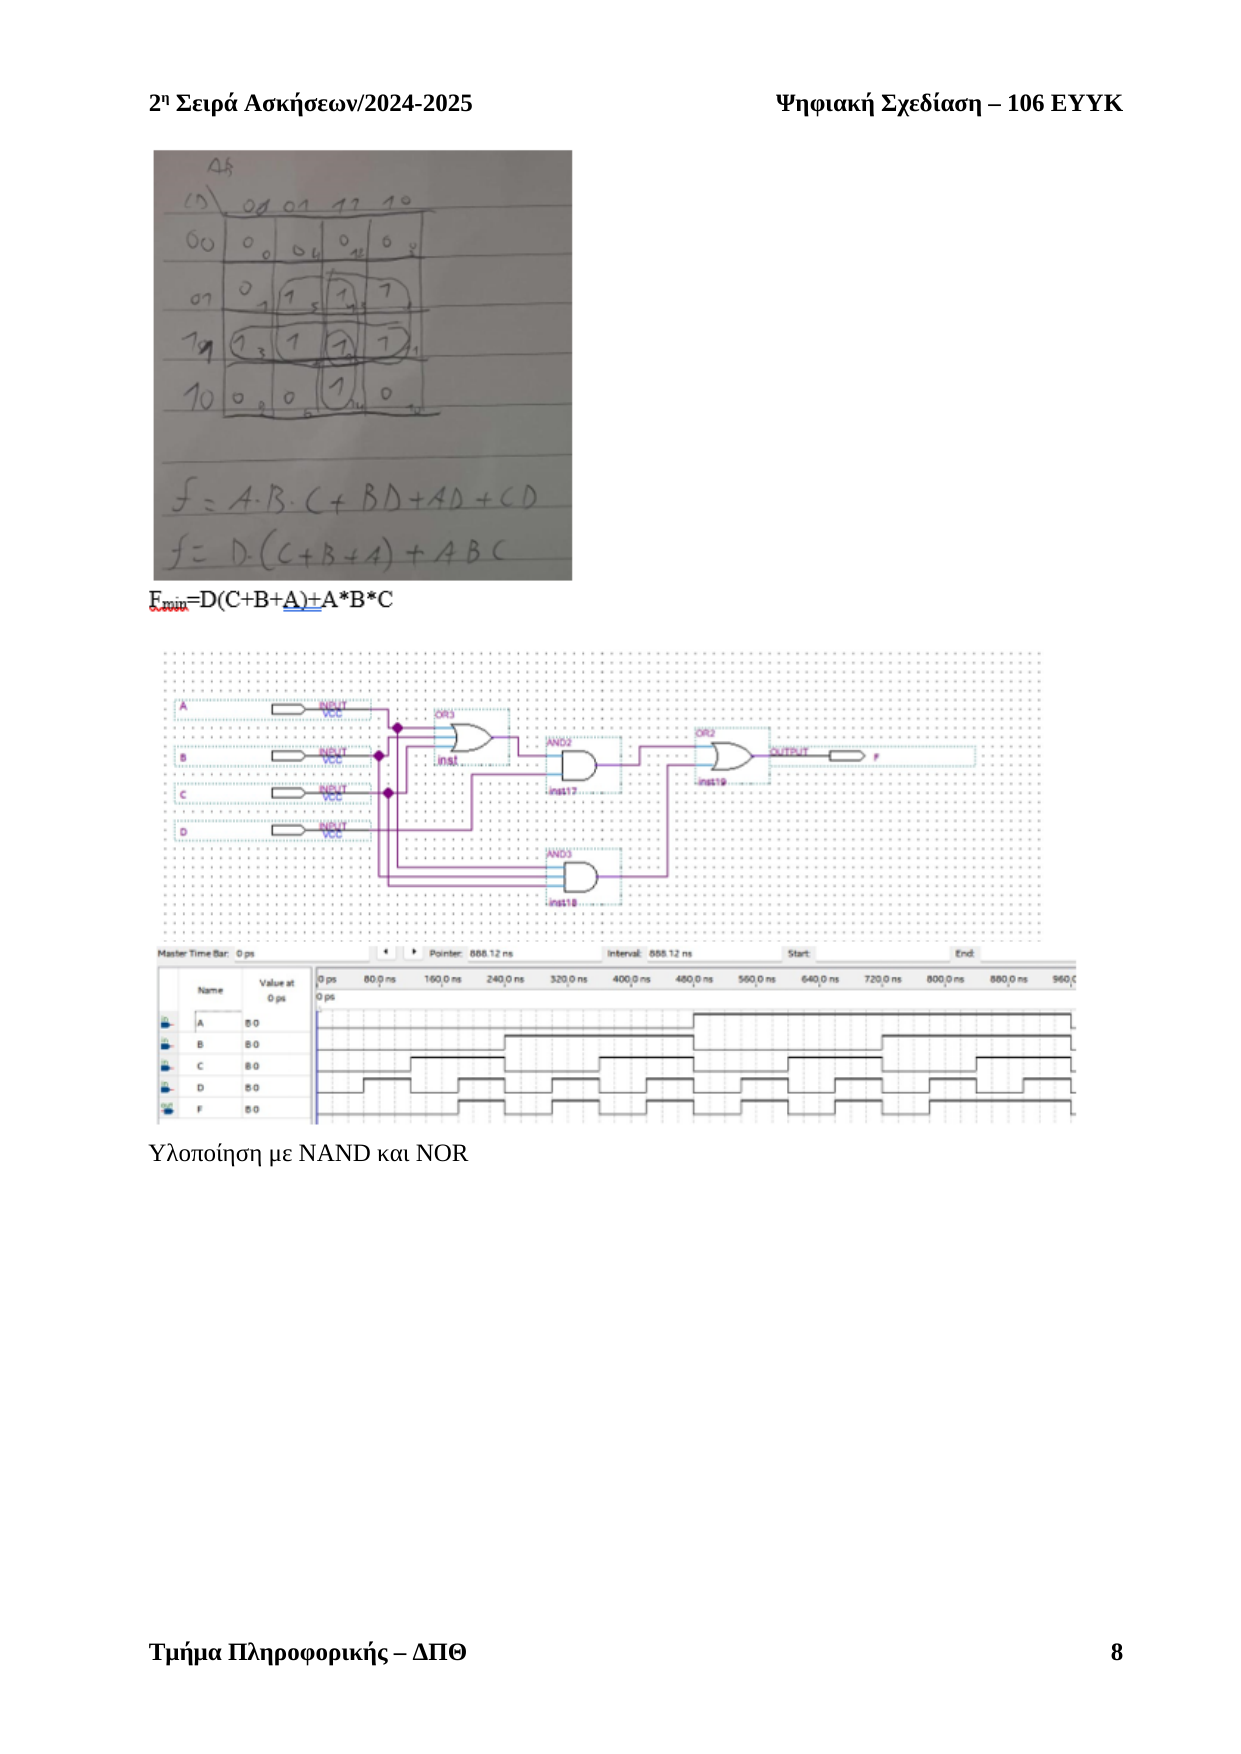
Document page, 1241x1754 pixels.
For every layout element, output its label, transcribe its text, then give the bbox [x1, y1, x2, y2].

text Υλοποίηση με NAND και NOR [148, 1138, 1122, 1167]
picture [148, 147, 1122, 1138]
